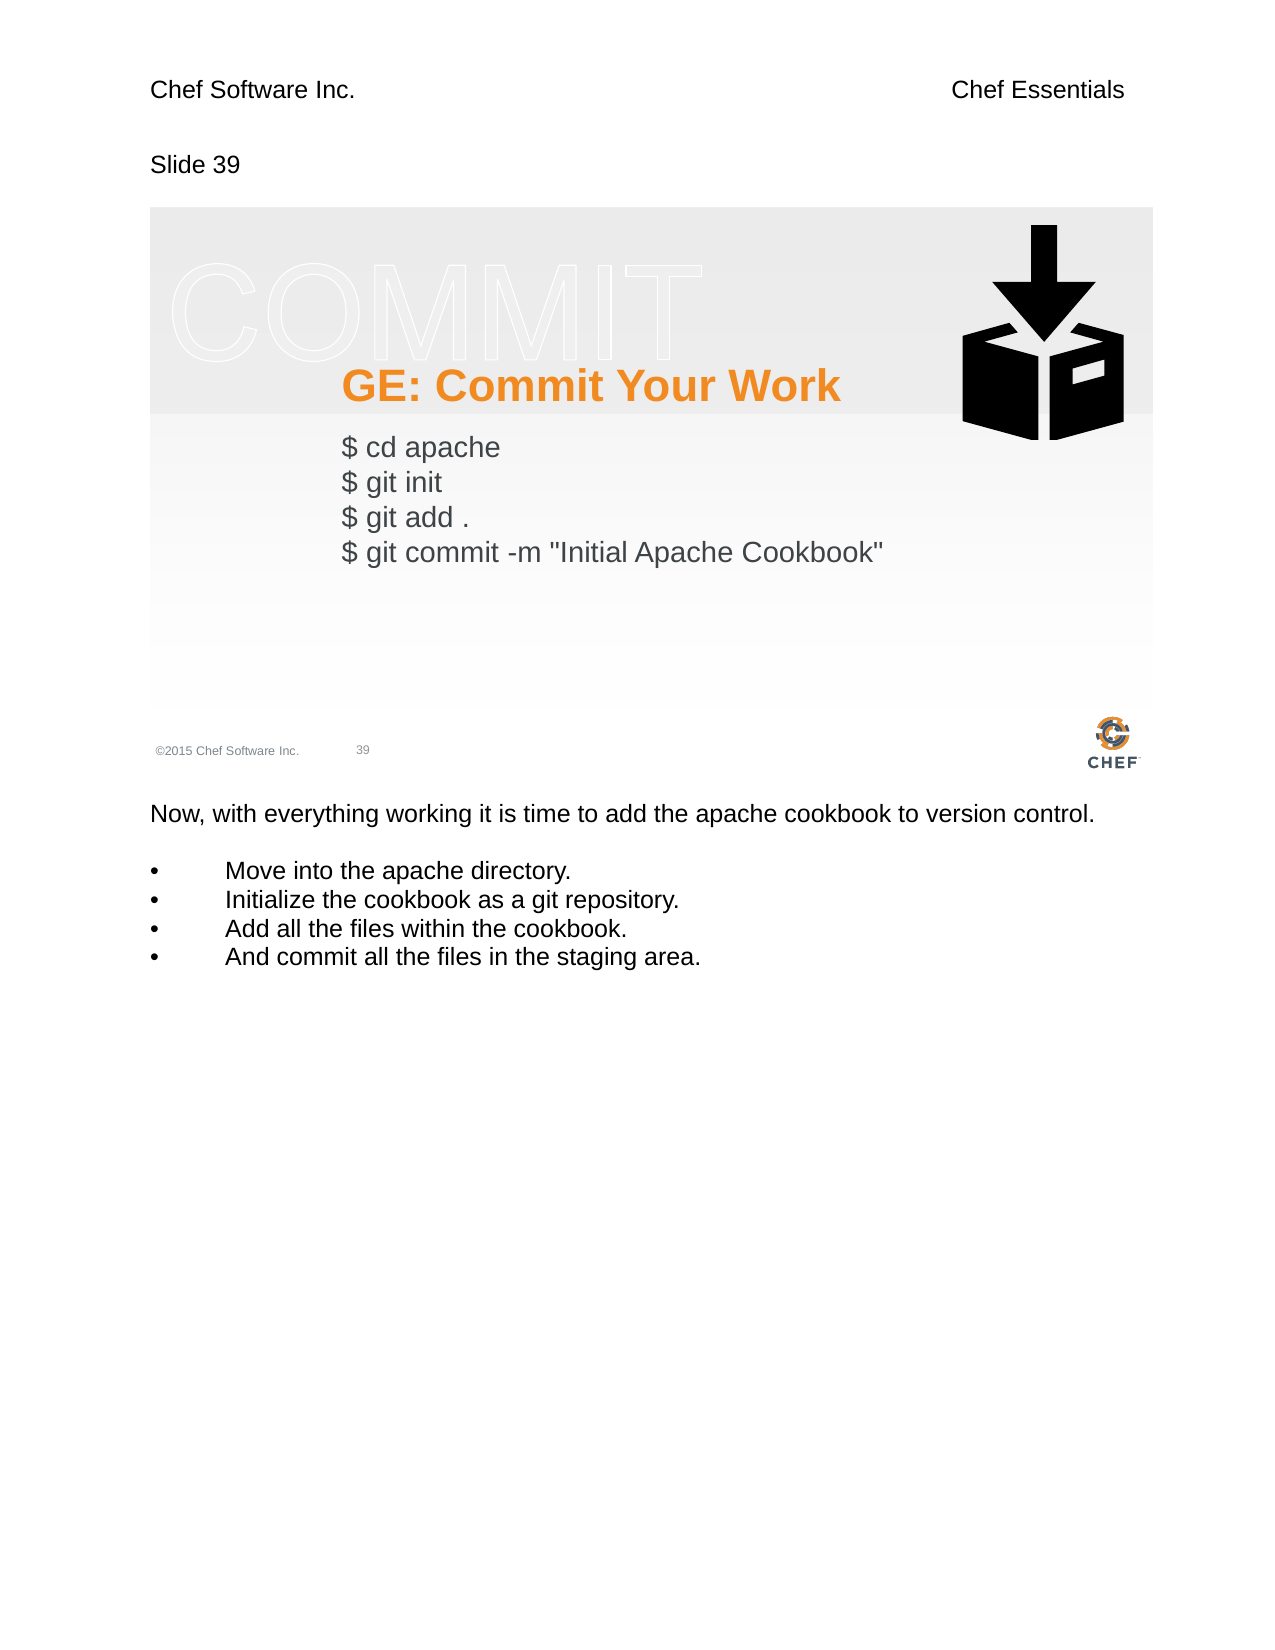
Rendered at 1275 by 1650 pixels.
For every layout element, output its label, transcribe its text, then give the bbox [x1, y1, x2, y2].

list Move into the apache directory. [150, 856, 1125, 885]
list And commit all the files in the staging area. [150, 942, 1125, 971]
list Add all the files within the cookbook. [150, 913, 1125, 942]
list Initialize the cookbook as a git repository. [150, 885, 1125, 913]
text Now, with everything working it is time to add the apache cookbook to version control. [150, 798, 1125, 827]
text Slide 39 [150, 150, 1125, 179]
